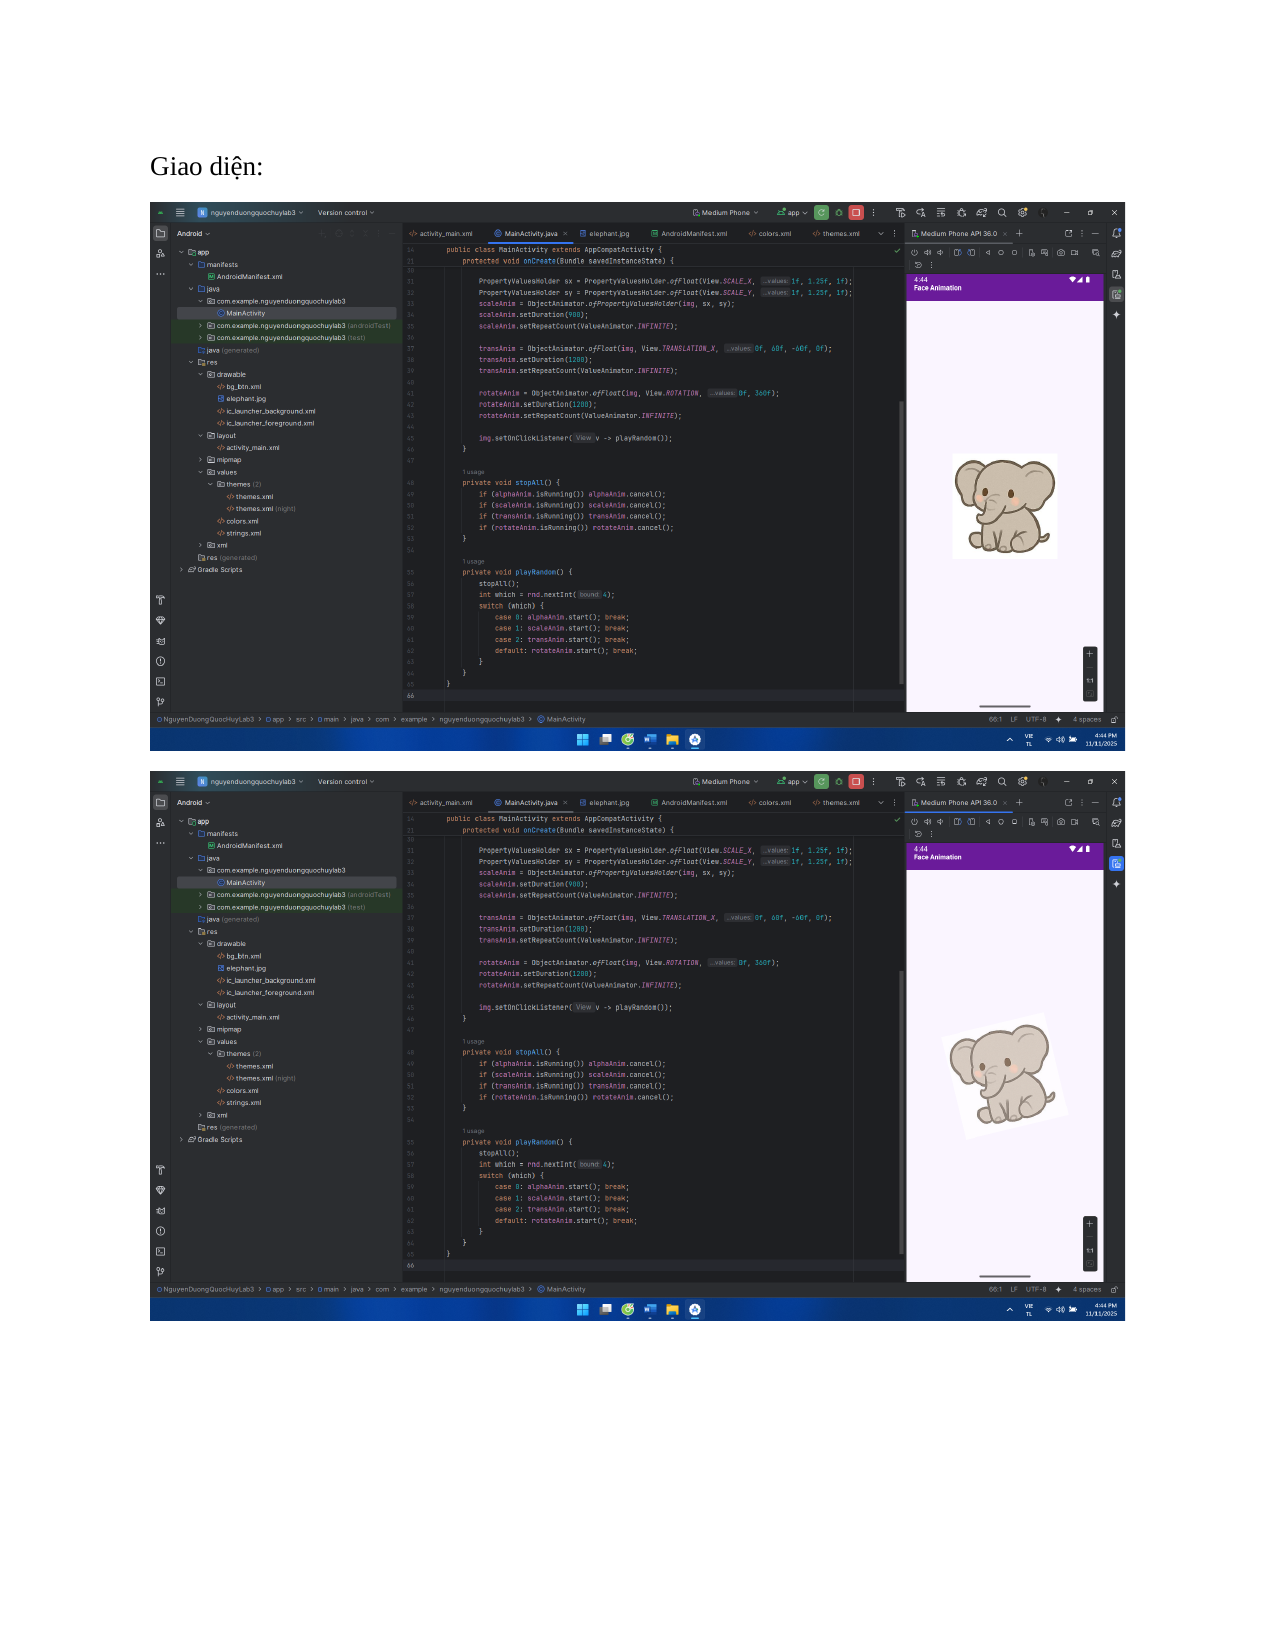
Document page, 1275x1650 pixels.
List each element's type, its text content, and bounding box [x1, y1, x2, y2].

picture [150, 202, 1125, 751]
picture [150, 771, 1125, 1321]
text Giao diện: [150, 150, 1125, 181]
